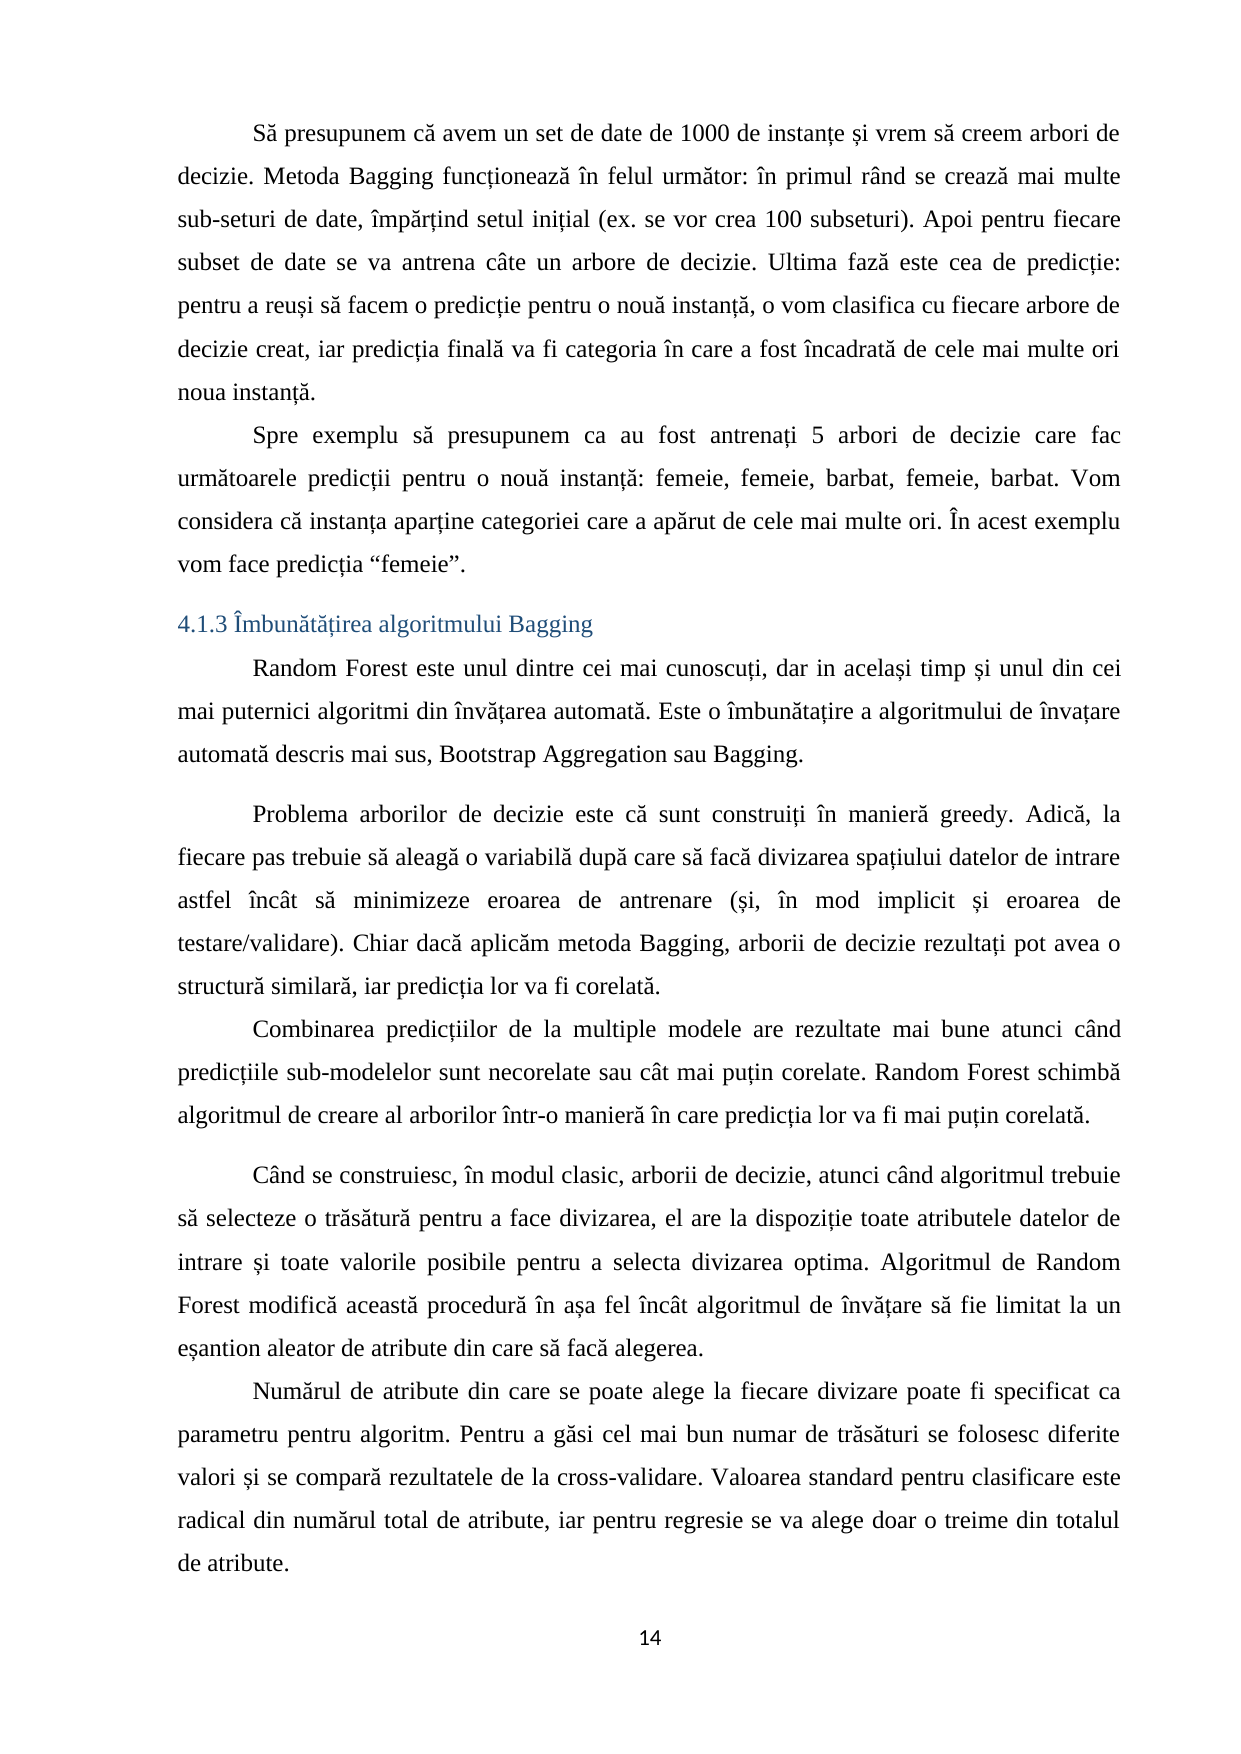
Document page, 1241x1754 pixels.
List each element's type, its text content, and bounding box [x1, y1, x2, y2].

text Să presupunem că avem un set de date de 1000 de instanțe și vrem să creem arbori de decizie. Metoda Bagging funcționează în felul următor: în primul rând se crează mai multe sub-seturi de date, împărțind setul inițial (ex. se vor crea 100 subseturi). Apoi pentru fiecare subset de date se va antrena câte un arbore de decizie. Ultima fază este cea de predicție: pentru a reuși să facem o predicție pentru o nouă instanță, o vom clasifica cu fiecare arbore de decizie creat, iar predicția finală va fi categoria în care a fost încadrată de cele mai multe ori noua instanță. [177, 118, 1122, 406]
text Combinarea predicțiilor de la multiple modele are rezultate mai bune atunci când predicțiile sub-modelelor sunt necorelate sau cât mai puțin corelate. Random Forest schimbă algoritmul de creare al arborilor într-o manieră în care predicția lor va fi mai puțin corelată. [177, 1014, 1122, 1129]
text Când se construiesc, în modul clasic, arborii de decizie, atunci când algoritmul trebuie să selecteze o trăsătură pentru a face divizarea, el are la dispoziție toate atributele datelor de intrare și toate valorile posibile pentru a selecta divizarea optima. Algoritmul de Random Forest modifică această procedură în așa fel încât algoritmul de învățare să fie limitat la un eșantion aleator de atribute din care să facă alegerea. [177, 1160, 1122, 1362]
text Spre exemplu să presupunem ca au fost antrenați 5 arbori de decizie care fac următoarele predicții pentru o nouă instanță: femeie, femeie, barbat, femeie, barbat. Vom considera că instanța aparține categoriei care a apărut de cele mai multe ori. În acest exemplu vom face predicția “femeie”. [177, 420, 1122, 578]
text Numărul de atribute din care se poate alege la fiecare divizare poate fi specificat ca parametru pentru algoritm. Pentru a găsi cel mai bun numar de trăsături se folosesc diferite valori și se compară rezultatele de la cross-validare. Valoarea standard pentru clasificare este radical din numărul total de atribute, iar pentru regresie se va alege doar o treime din totalul de atribute. [177, 1376, 1122, 1577]
subtitle 4.1.3 Îmbunătățirea algoritmului Bagging [177, 609, 1122, 638]
text Problema arborilor de decizie este că sunt construiți în manieră greedy. Adică, la fiecare pas trebuie să aleagă o variabilă după care să facă divizarea spațiului datelor de intrare astfel încât să minimizeze eroarea de antrenare (și, în mod implicit și eroarea de testare/validare). Chiar dacă aplicăm metoda Bagging, arborii de decizie rezultați pot avea o structură similară, iar predicția lor va fi corelată. [177, 799, 1122, 1000]
text Random Forest este unul dintre cei mai cunoscuți, dar in același timp și unul din cei mai puternici algoritmi din învățarea automată. Este o îmbunătațire a algoritmului de învațare automată descris mai sus, Bootstrap Aggregation sau Bagging. [177, 653, 1122, 768]
